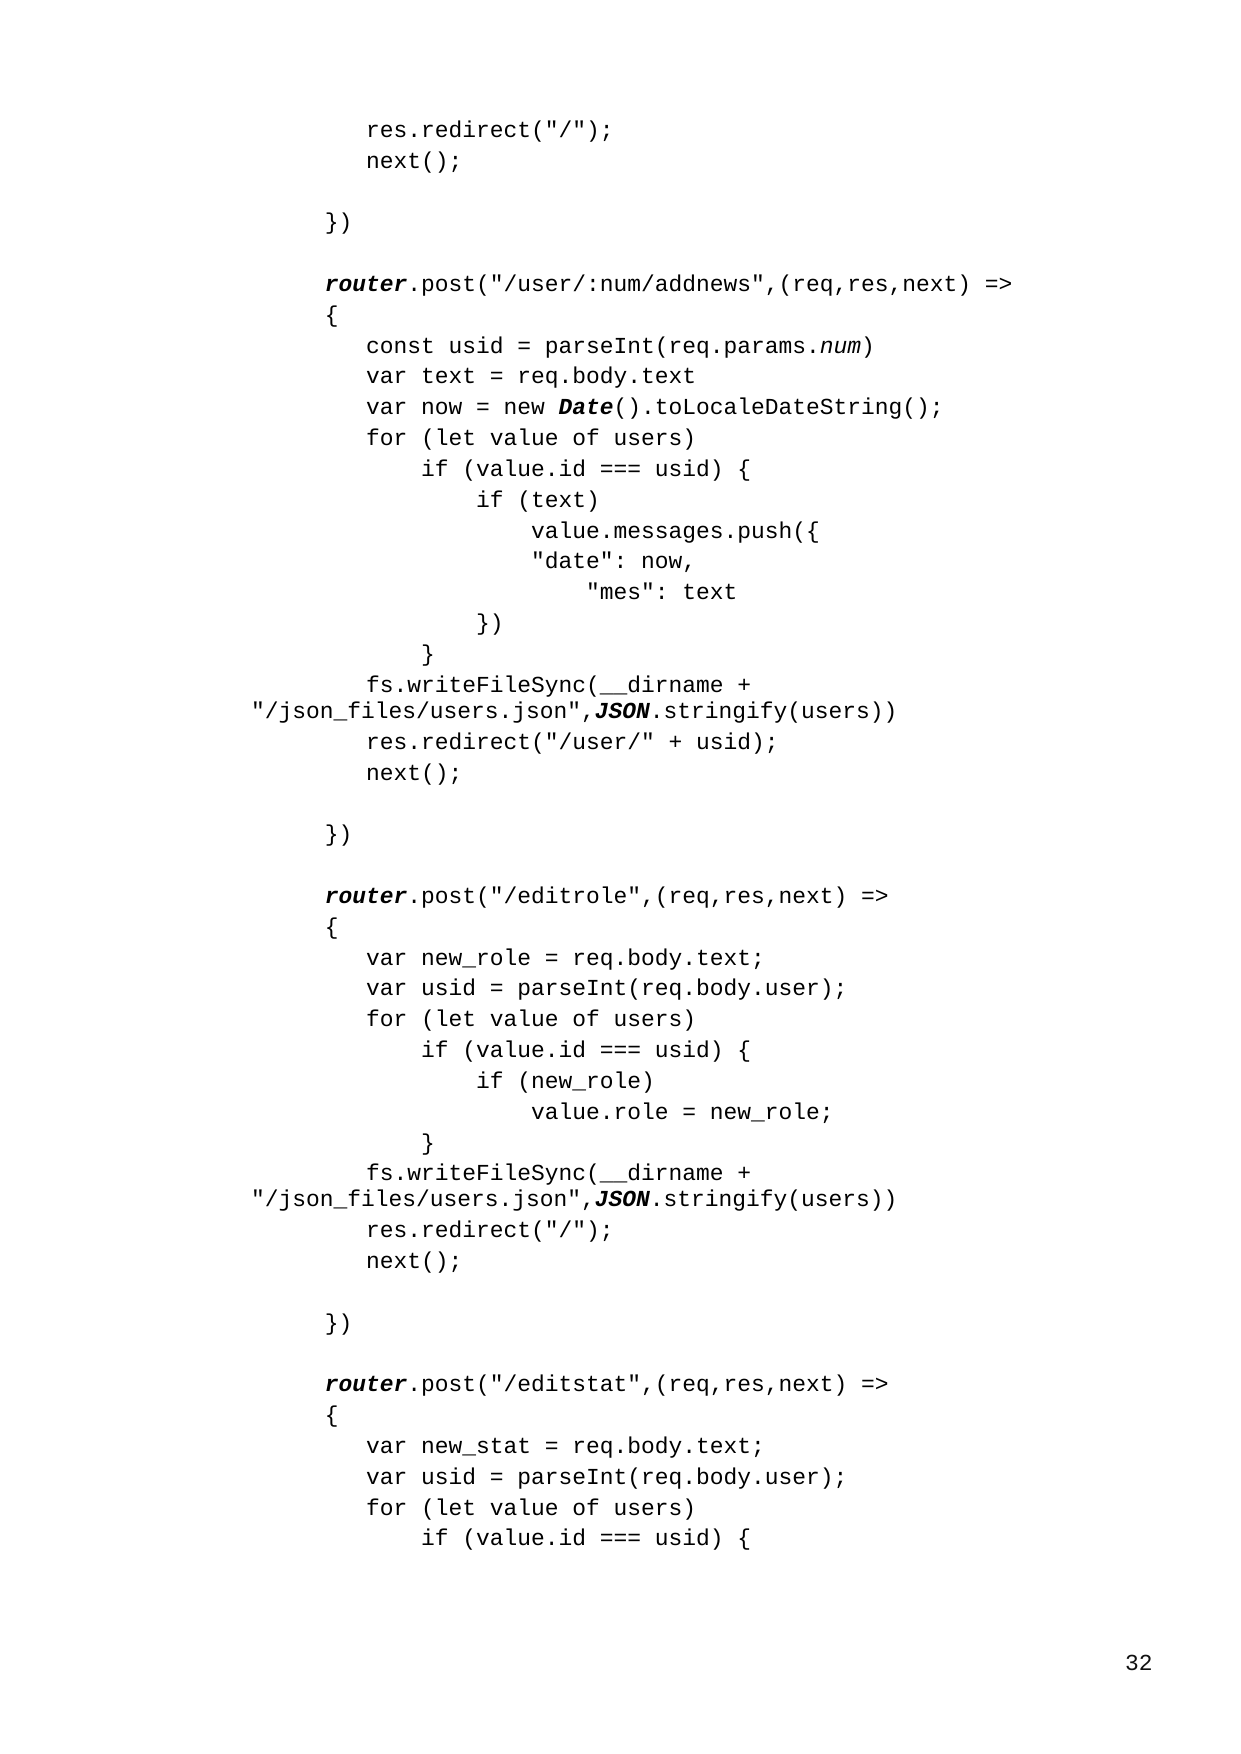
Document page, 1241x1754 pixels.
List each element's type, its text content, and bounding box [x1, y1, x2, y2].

text res.redirect("/user/" + usid); [251, 730, 1152, 756]
text if (new_role) [251, 1069, 1152, 1095]
text }) [251, 822, 1152, 848]
text res.redirect("/"); [251, 1218, 1152, 1244]
text } [251, 1131, 1152, 1157]
text fs.writeFileSync(__dirname + "/json_files/users.json",JSON.stringify(users)) [251, 673, 1152, 725]
text for (let value of users) [251, 427, 1152, 452]
text }) [251, 612, 1152, 637]
text var new_role = req.body.text; [251, 946, 1152, 972]
text res.redirect("/"); [251, 118, 1152, 144]
text { [251, 915, 1152, 941]
text if (text) [251, 488, 1152, 514]
text value.messages.push({ [251, 519, 1152, 545]
text if (value.id === usid) { [251, 457, 1152, 483]
text "date": now, [251, 550, 1152, 576]
text const usid = parseInt(req.params.num) [251, 334, 1152, 360]
text fs.writeFileSync(__dirname + "/json_files/users.json",JSON.stringify(users)) [251, 1162, 1152, 1213]
text if (value.id === usid) { [251, 1038, 1152, 1064]
text }) [251, 211, 1152, 237]
text for (let value of users) [251, 1496, 1152, 1522]
text router.post("/user/:num/addnews",(req,res,next) => [251, 272, 1152, 298]
text next(); [251, 1249, 1152, 1275]
text next(); [251, 149, 1152, 175]
text }) [251, 1311, 1152, 1337]
text var new_stat = req.body.text; [251, 1434, 1152, 1460]
text var now = new Date().toLocaleDateString(); [251, 396, 1152, 422]
text router.post("/editstat",(req,res,next) => [251, 1373, 1152, 1398]
text for (let value of users) [251, 1007, 1152, 1033]
text { [251, 1403, 1152, 1429]
text var usid = parseInt(req.body.user); [251, 1465, 1152, 1491]
text var text = req.body.text [251, 365, 1152, 391]
text router.post("/editrole",(req,res,next) => [251, 884, 1152, 910]
text value.role = new_role; [251, 1100, 1152, 1126]
text "mes": text [251, 581, 1152, 607]
text var usid = parseInt(req.body.user); [251, 977, 1152, 1003]
text } [251, 642, 1152, 668]
text if (value.id === usid) { [251, 1527, 1152, 1553]
text { [251, 303, 1152, 329]
text next(); [251, 761, 1152, 787]
